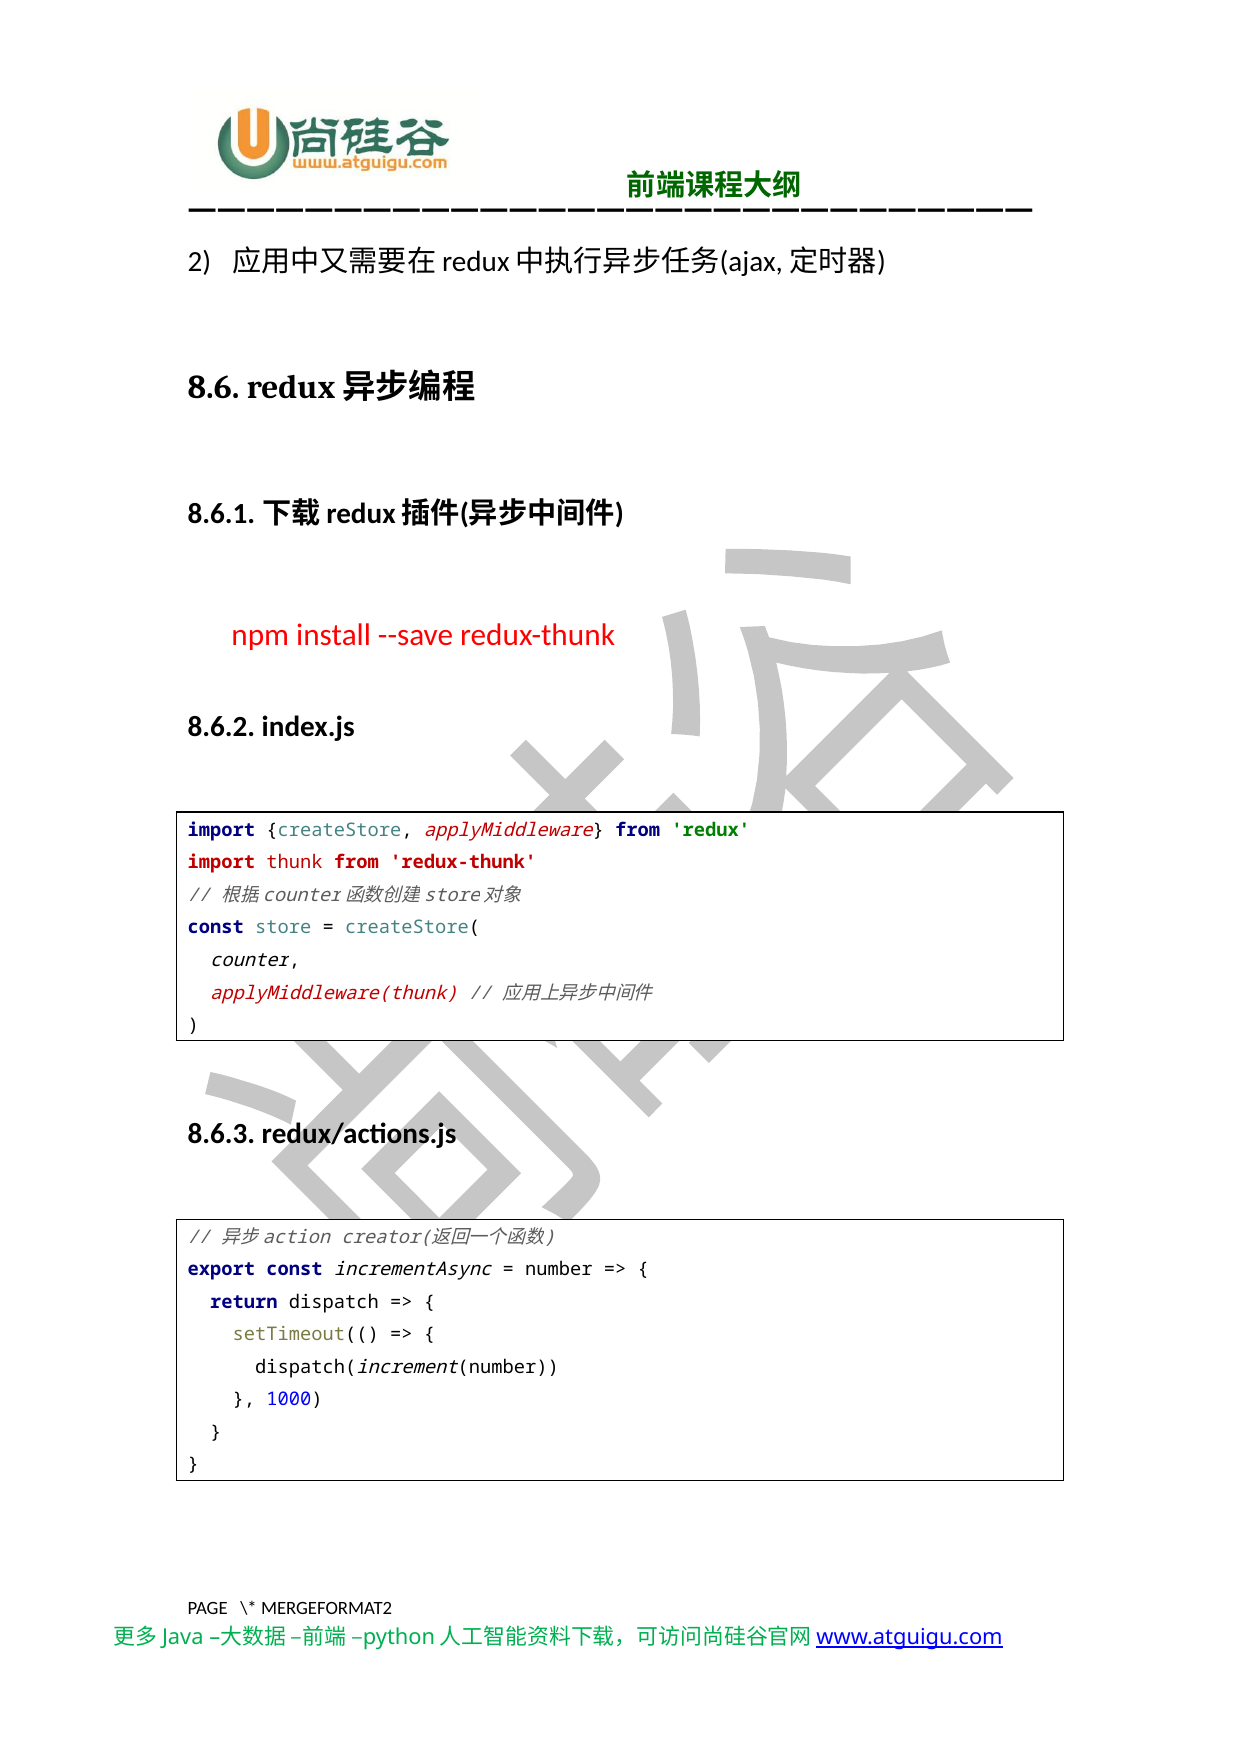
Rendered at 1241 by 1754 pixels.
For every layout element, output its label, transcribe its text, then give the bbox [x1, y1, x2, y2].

subtitle 8.6.2. index.js [187, 693, 1053, 758]
text npm install --save redux-thunk [187, 601, 1053, 666]
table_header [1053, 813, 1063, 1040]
subtitle 8.6.1. 下载redux插件(异步中间件) [187, 478, 1053, 543]
subtitle 8.6.3. redux/actions.js [187, 1101, 1053, 1166]
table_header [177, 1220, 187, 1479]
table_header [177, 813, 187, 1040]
picture [187, 88, 479, 195]
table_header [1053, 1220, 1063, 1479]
subtitle 8.6. redux异步编程 [187, 351, 1053, 416]
list 应用中又需要在redux中执行异步任务(ajax, 定时器) [187, 227, 1053, 292]
